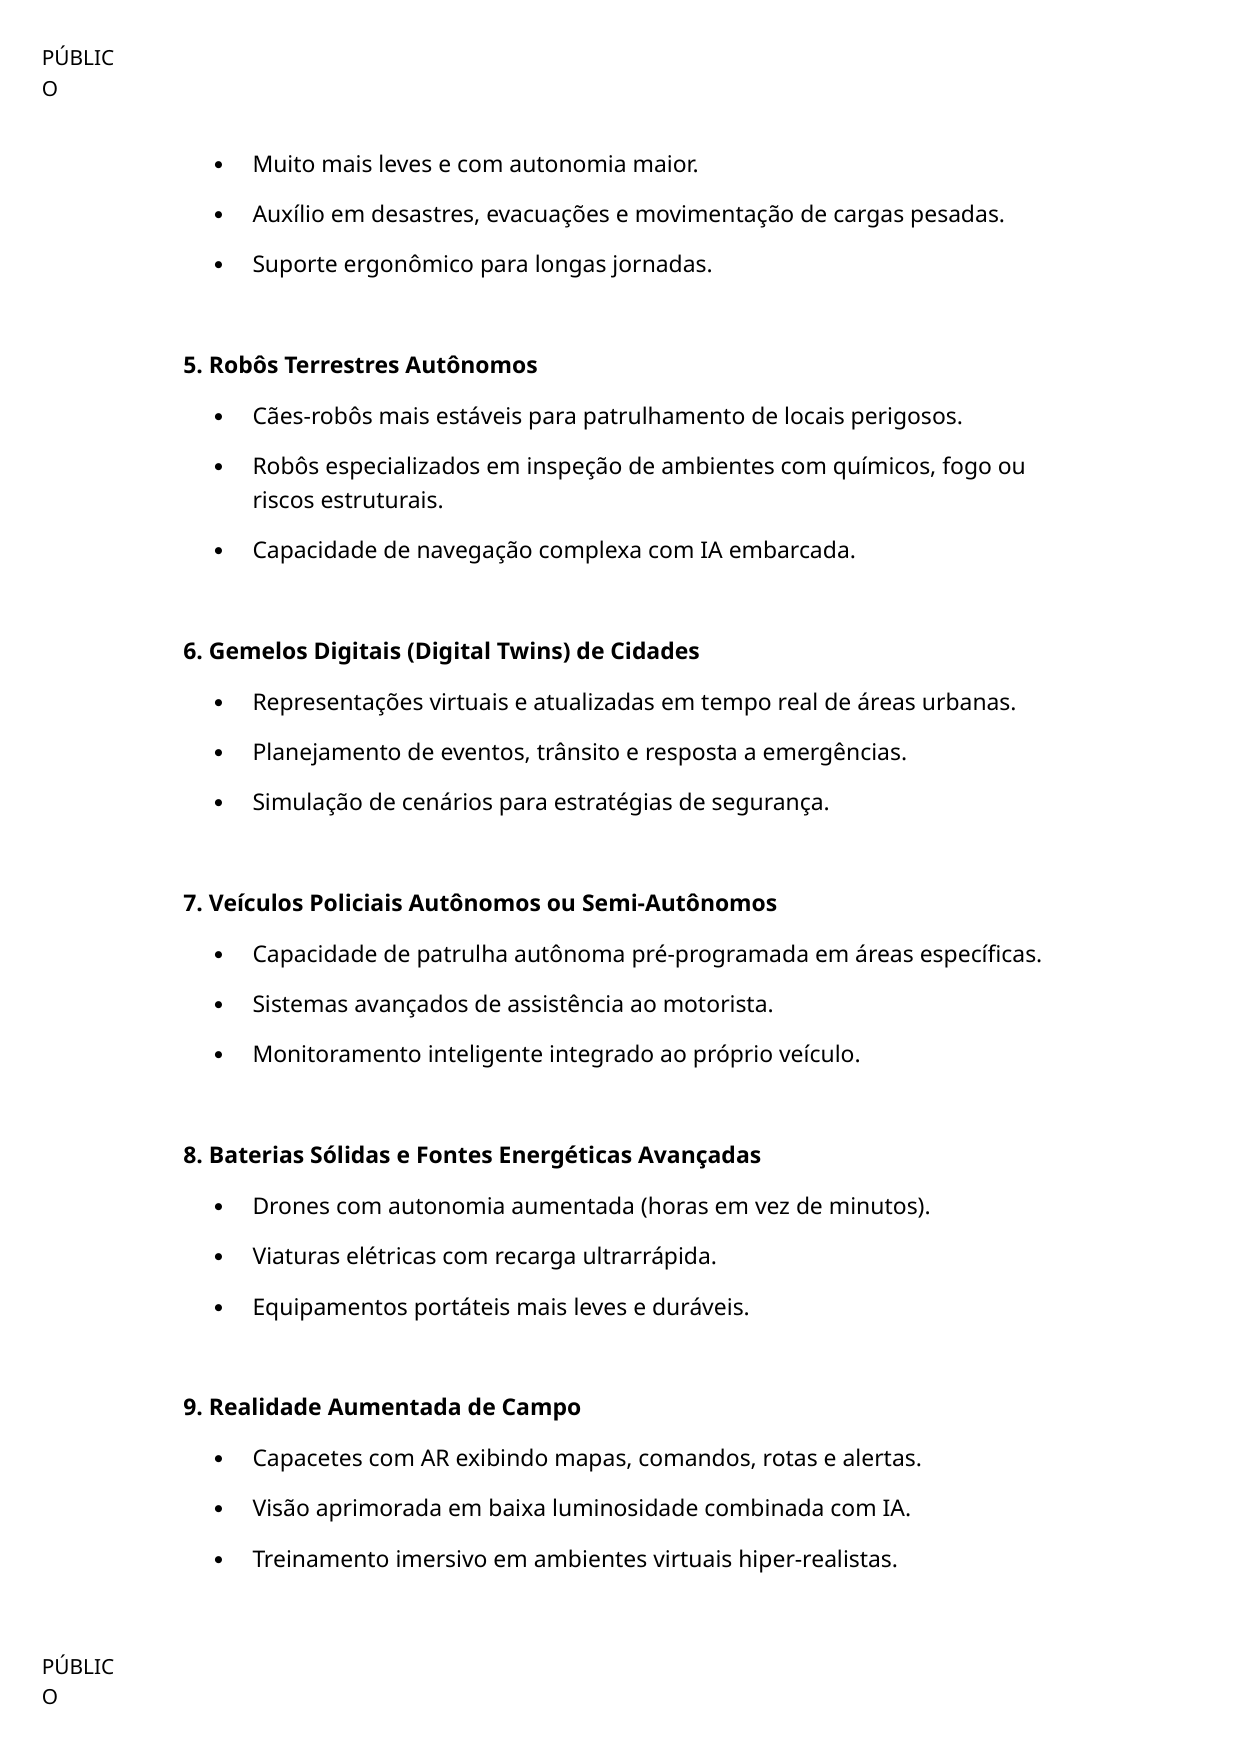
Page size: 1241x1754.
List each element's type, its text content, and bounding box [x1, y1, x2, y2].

list Simulação de cenários para estratégias de segurança. [215, 786, 1063, 818]
list Robôs especializados em inspeção de ambientes com químicos, fogo ou riscos estruturais. [215, 450, 1063, 515]
list Treinamento imersivo em ambientes virtuais hiper-realistas. [215, 1543, 1063, 1574]
list Capacidade de patrulha autônoma pré-programada em áreas específicas. [215, 938, 1063, 969]
list Sistemas avançados de assistência ao motorista. [215, 988, 1063, 1019]
list Drones com autonomia aumentada (horas em vez de minutos). [215, 1190, 1063, 1221]
list Auxílio em desastres, evacuações e movimentação de cargas pesadas. [215, 198, 1063, 229]
list Suporte ergonômico para longas jornadas. [215, 248, 1063, 280]
list Capacidade de navegação complexa com IA embarcada. [215, 534, 1063, 566]
list Capacetes com AR exibindo mapas, comandos, rotas e alertas. [215, 1442, 1063, 1473]
list Representações virtuais e atualizadas em tempo real de áreas urbanas. [215, 686, 1063, 717]
text 6. Gemelos Digitais (Digital Twins) de Cidades [177, 635, 1063, 666]
list Muito mais leves e com autonomia maior. [215, 148, 1063, 179]
list Monitoramento inteligente integrado ao próprio veículo. [215, 1038, 1063, 1070]
text 8. Baterias Sólidas e Fontes Energéticas Avançadas [177, 1139, 1063, 1171]
text 7. Veículos Policiais Autônomos ou Semi-Autônomos [177, 887, 1063, 918]
list Equipamentos portáteis mais leves e duráveis. [215, 1291, 1063, 1322]
list Viaturas elétricas com recarga ultrarrápida. [215, 1240, 1063, 1271]
list Planejamento de eventos, trânsito e resposta a emergências. [215, 736, 1063, 767]
list Cães-robôs mais estáveis para patrulhamento de locais perigosos. [215, 400, 1063, 431]
list Visão aprimorada em baixa luminosidade combinada com IA. [215, 1492, 1063, 1523]
text 9. Realidade Aumentada de Campo [177, 1391, 1063, 1423]
text 5. Robôs Terrestres Autônomos [177, 349, 1063, 381]
